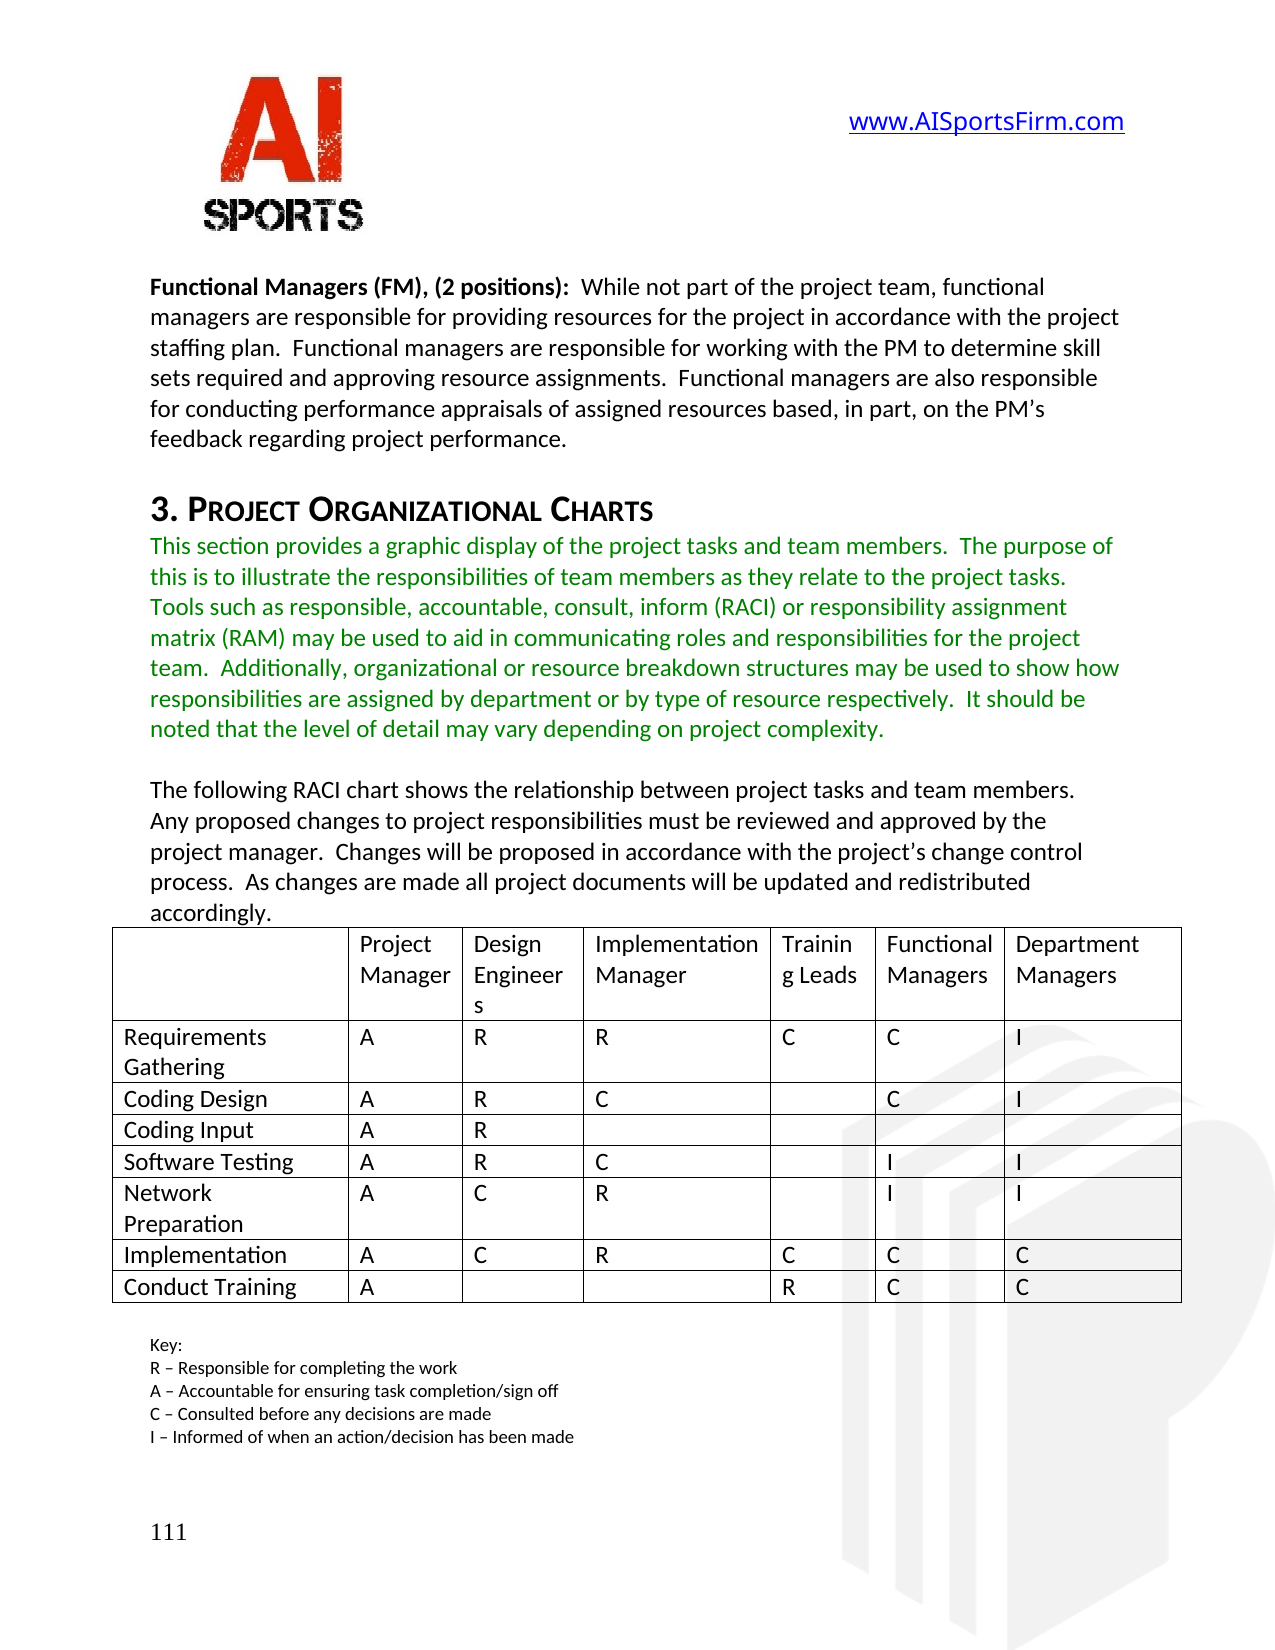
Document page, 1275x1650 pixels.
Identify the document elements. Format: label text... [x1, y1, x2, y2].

table_cell C [771, 1021, 875, 1082]
table_header Department Managers [1005, 928, 1181, 1020]
table_cell Requirements Gathering [113, 1021, 348, 1082]
table_cell [771, 1146, 875, 1177]
text Key: [150, 1333, 1125, 1356]
table_cell [463, 1271, 583, 1302]
table_cell A [349, 1240, 462, 1270]
table_cell C [876, 1083, 1004, 1113]
table_cell [1005, 1115, 1181, 1145]
table_cell A [349, 1271, 462, 1302]
table_cell A [349, 1178, 462, 1239]
table_cell C [876, 1021, 1004, 1082]
table_cell C [463, 1240, 583, 1270]
table_cell C [876, 1271, 1004, 1302]
text C – Consulted before any decisions are made [150, 1402, 1125, 1425]
table_cell A [349, 1083, 462, 1113]
table_cell Software Testing [113, 1146, 348, 1177]
table_cell C [463, 1178, 583, 1239]
table_cell I [1005, 1021, 1181, 1082]
text Functional Managers (FM), (2 positions): While not part of the project team, functional managers are responsible for providing resources for the project in accordance with the project staffing plan. Functional managers are responsible for working with the PM to determine skill sets required and approving resource assignments. Functional managers are also responsible for conducting performance appraisals of assigned resources based, in part, on the PM’s feedback regarding project performance. [150, 271, 1125, 454]
text The following RACI chart shows the relationship between project tasks and team members. Any proposed changes to project responsibilities must be reviewed and approved by the project manager. Changes will be proposed in accordance with the project’s change control process. As changes are made all project documents will be updated and redistributed accordingly. [150, 774, 1125, 927]
table_cell Network Preparation [113, 1178, 348, 1239]
table_cell I [876, 1146, 1004, 1177]
table_cell R [463, 1146, 583, 1177]
table_cell I [876, 1178, 1004, 1239]
table_cell C [1005, 1240, 1181, 1270]
table_cell I [1005, 1146, 1181, 1177]
table_cell [771, 1083, 875, 1113]
table_cell [876, 1115, 1004, 1145]
text This section provides a graphic display of the project tasks and team members. The purpose of this is to illustrate the responsibilities of team members as they relate to the project tasks. Tools such as responsible, accountable, consult, inform (RACI) or responsibility assignment matrix (RAM) may be used to aid in communicating roles and responsibilities for the project team. Additionally, organizational or resource breakdown structures may be used to show how responsibilities are assigned by department or by type of resource respectively. It should be noted that the level of detail may vary depending on project complexity. [150, 530, 1125, 744]
table_cell R [584, 1240, 770, 1270]
table_cell R [584, 1021, 770, 1082]
table_cell C [584, 1083, 770, 1113]
table_cell [771, 1115, 875, 1145]
table_cell R [463, 1115, 583, 1145]
text A – Accountable for ensuring task completion/sign off [150, 1379, 1125, 1402]
text I – Informed of when an action/decision has been made [150, 1425, 1125, 1448]
table_cell R [771, 1271, 875, 1302]
table_cell I [1005, 1083, 1181, 1113]
table_cell [771, 1178, 875, 1239]
table_cell Conduct Training [113, 1271, 348, 1302]
table_header Design Engineers [463, 928, 583, 1020]
table_cell I [1005, 1178, 1181, 1239]
table_cell Coding Input [113, 1115, 348, 1145]
text R – Responsible for completing the work [150, 1356, 1125, 1379]
table_cell A [349, 1021, 462, 1082]
table_cell R [584, 1178, 770, 1239]
table_header Project Manager [349, 928, 462, 1020]
table_header Training Leads [771, 928, 875, 1020]
table_cell C [771, 1240, 875, 1270]
picture [842, 1025, 1275, 1650]
subtitle 3. Project Organizational Charts [150, 484, 1125, 530]
table_cell A [349, 1115, 462, 1145]
table_cell C [1005, 1271, 1181, 1302]
table_header [113, 928, 348, 1020]
table_header Implementation Manager [584, 928, 770, 1020]
table_cell R [463, 1021, 583, 1082]
table_cell Coding Design [113, 1083, 348, 1113]
table_cell [584, 1115, 770, 1145]
picture [28, 0, 552, 388]
table_cell R [463, 1083, 583, 1113]
table_header Functional Managers [876, 928, 1004, 1020]
table_cell A [349, 1146, 462, 1177]
table_cell C [584, 1146, 770, 1177]
table_cell Implementation [113, 1240, 348, 1270]
table_cell C [876, 1240, 1004, 1270]
table_cell [584, 1271, 770, 1302]
